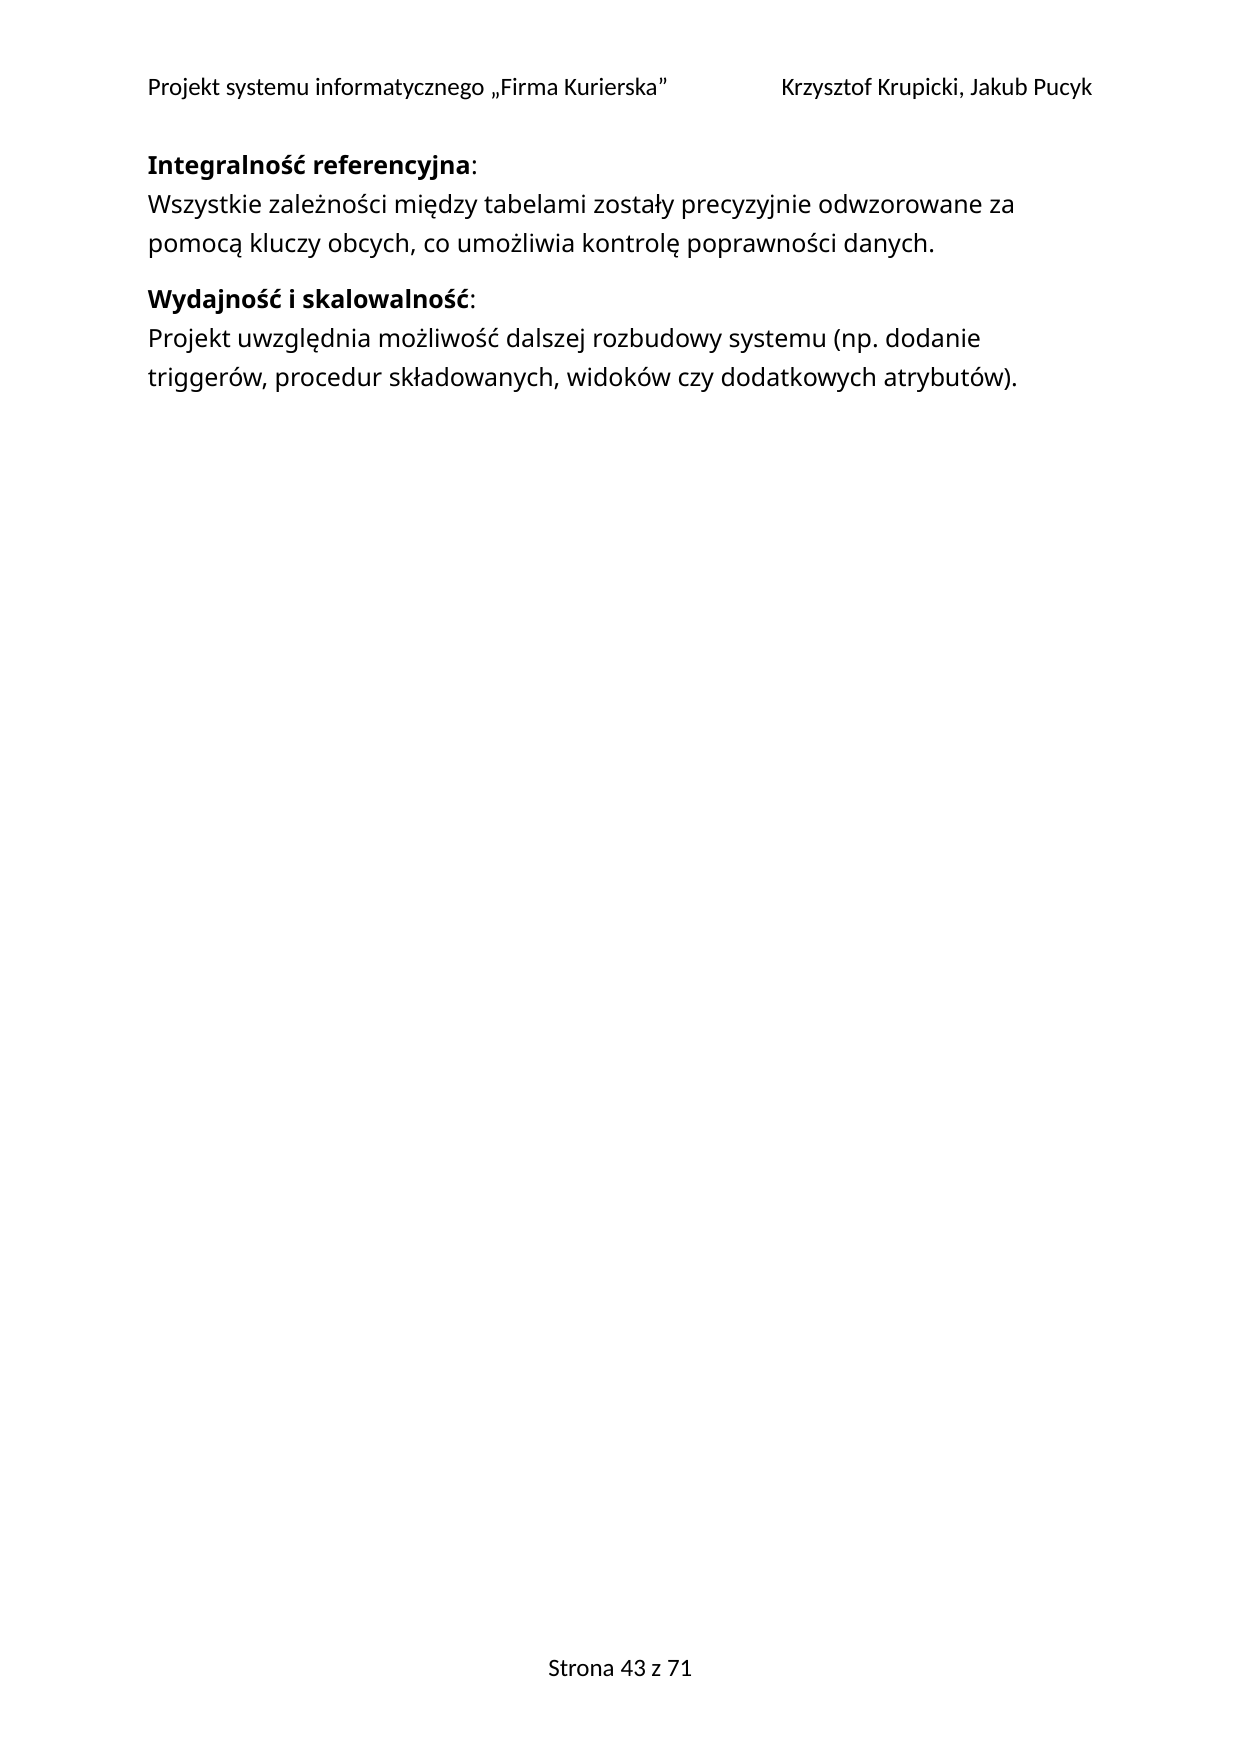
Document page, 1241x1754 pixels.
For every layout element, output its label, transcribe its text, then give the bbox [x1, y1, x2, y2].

text Wydajność i skalowalność: Projekt uwzględnia możliwość dalszej rozbudowy systemu (np. dodanie triggerów, procedur składowanych, widoków czy dodatkowych atrybutów). [148, 282, 1093, 394]
text Integralność referencyjna: Wszystkie zależności między tabelami zostały precyzyjnie odwzorowane za pomocą kluczy obcych, co umożliwia kontrolę poprawności danych. [148, 148, 1093, 260]
